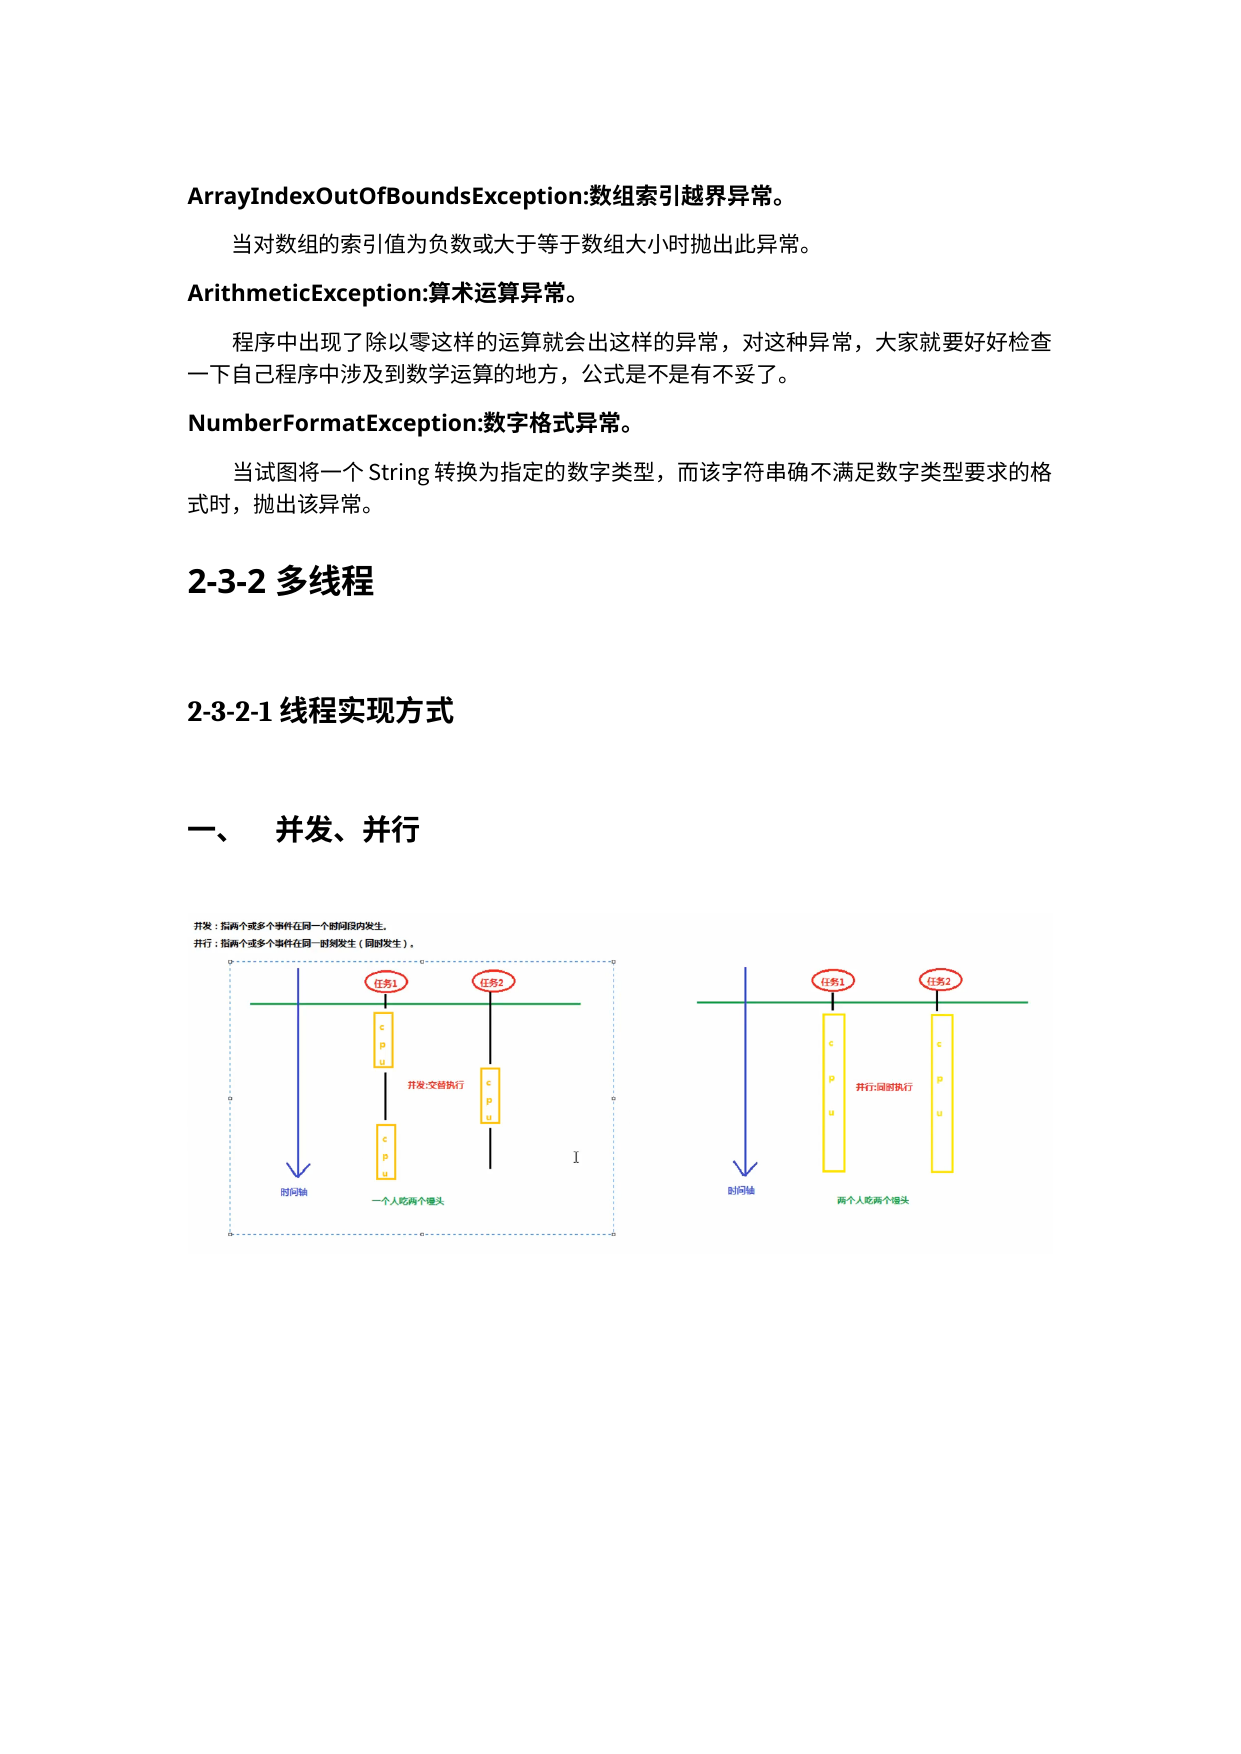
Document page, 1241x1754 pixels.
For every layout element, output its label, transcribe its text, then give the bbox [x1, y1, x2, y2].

text 当试图将一个String转换为指定的数字类型，而该字符串确不满足数字类型要求的格式时，抛出该异常。 [187, 454, 1053, 519]
text ArithmeticException:算术运算异常。 [187, 259, 1053, 324]
subtitle 2-3-2 多线程 [187, 547, 1053, 612]
text ArrayIndexOutOfBoundsException:数组索引越界异常。 [187, 162, 1053, 227]
picture [187, 913, 1053, 1254]
subtitle 并发、并行 [187, 795, 1053, 860]
text NumberFormatException:数字格式异常。 [187, 389, 1053, 454]
text 当对数组的索引值为负数或大于等于数组大小时抛出此异常。 [187, 227, 1053, 259]
subtitle 2-3-2-1 线程实现方式 [187, 676, 1053, 741]
text 程序中出现了除以零这样的运算就会出这样的异常，对这种异常，大家就要好好检查一下自己程序中涉及到数学运算的地方，公式是不是有不妥了。 [187, 324, 1053, 389]
